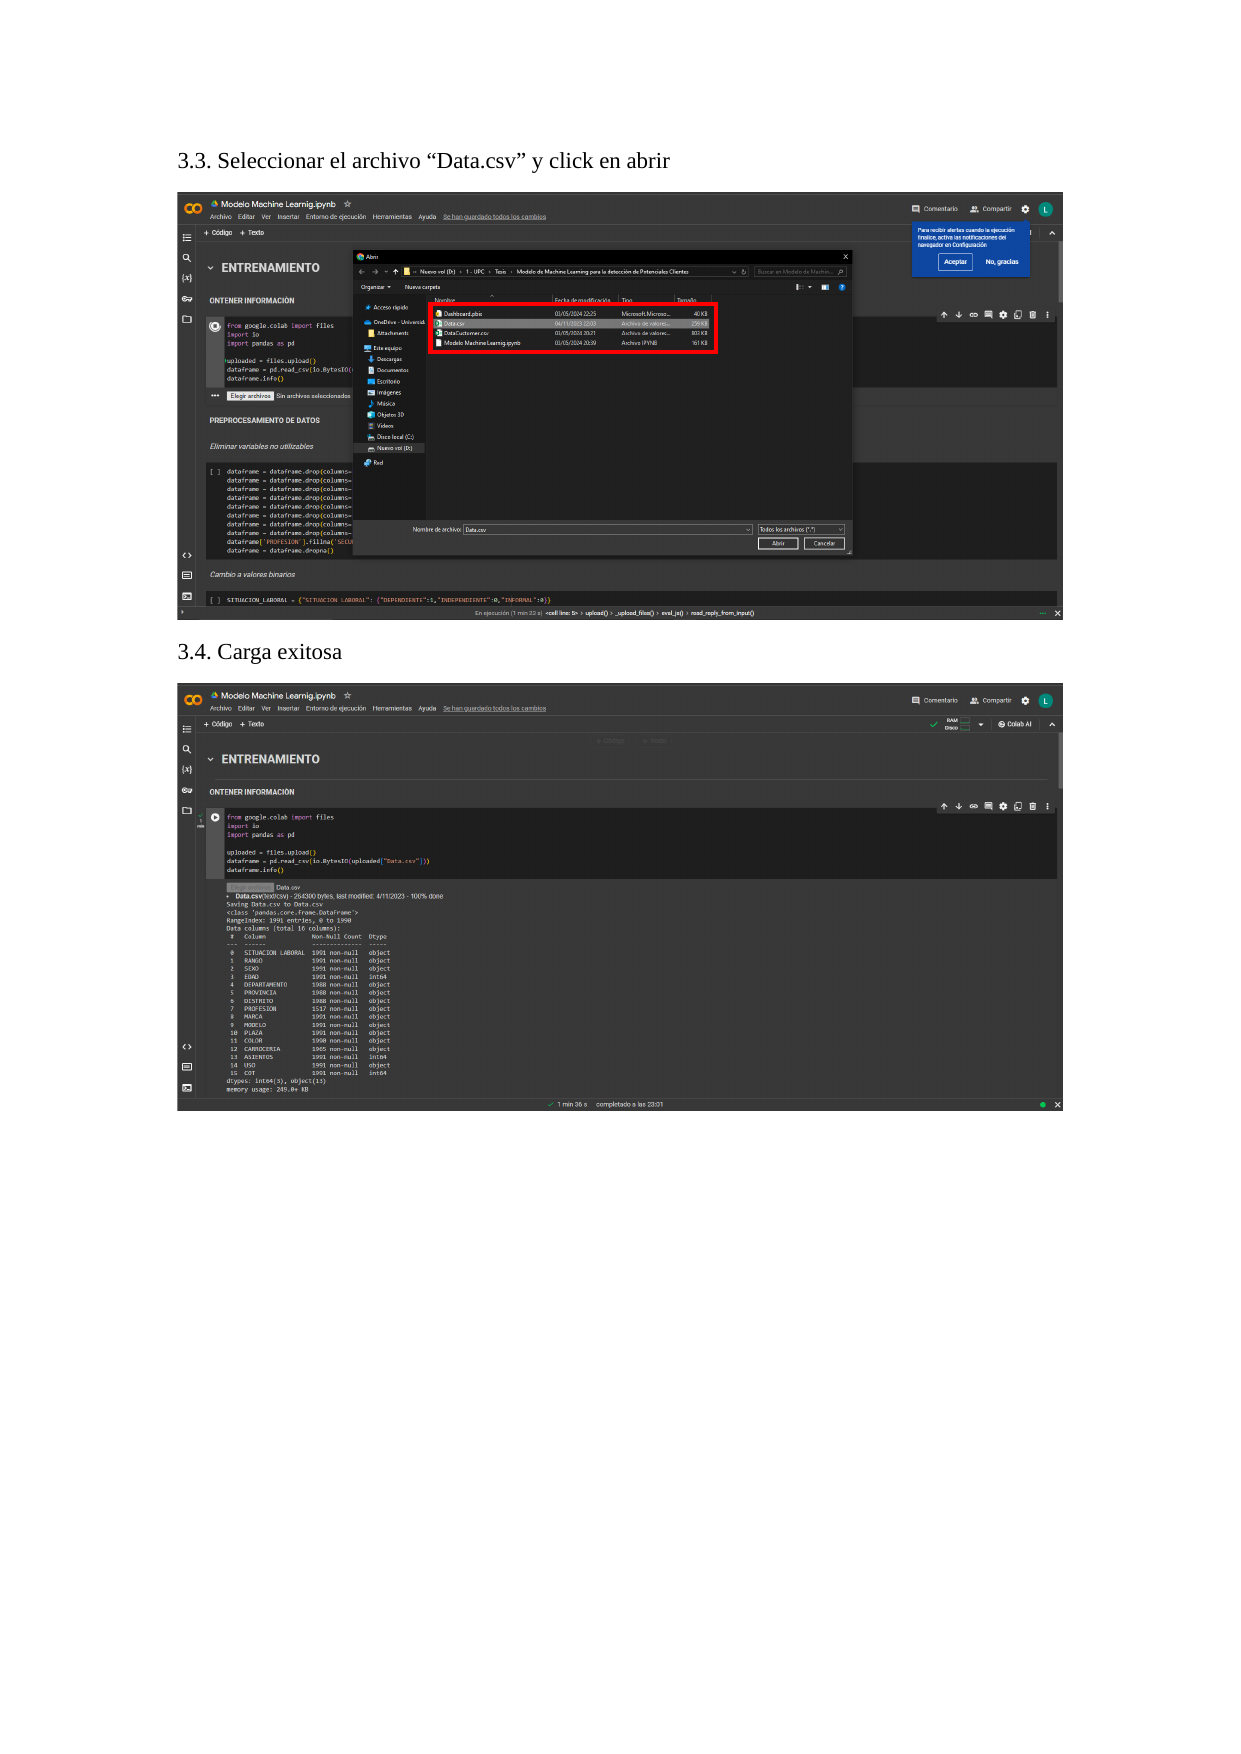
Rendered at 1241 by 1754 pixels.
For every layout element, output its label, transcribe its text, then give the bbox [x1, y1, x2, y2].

text 3.4. Carga exitosa [177, 638, 1063, 665]
picture [177, 683, 1063, 1111]
text 3.3. Seleccionar el archivo “Data.csv” y click en abrir [177, 148, 1063, 174]
picture [177, 192, 1063, 620]
